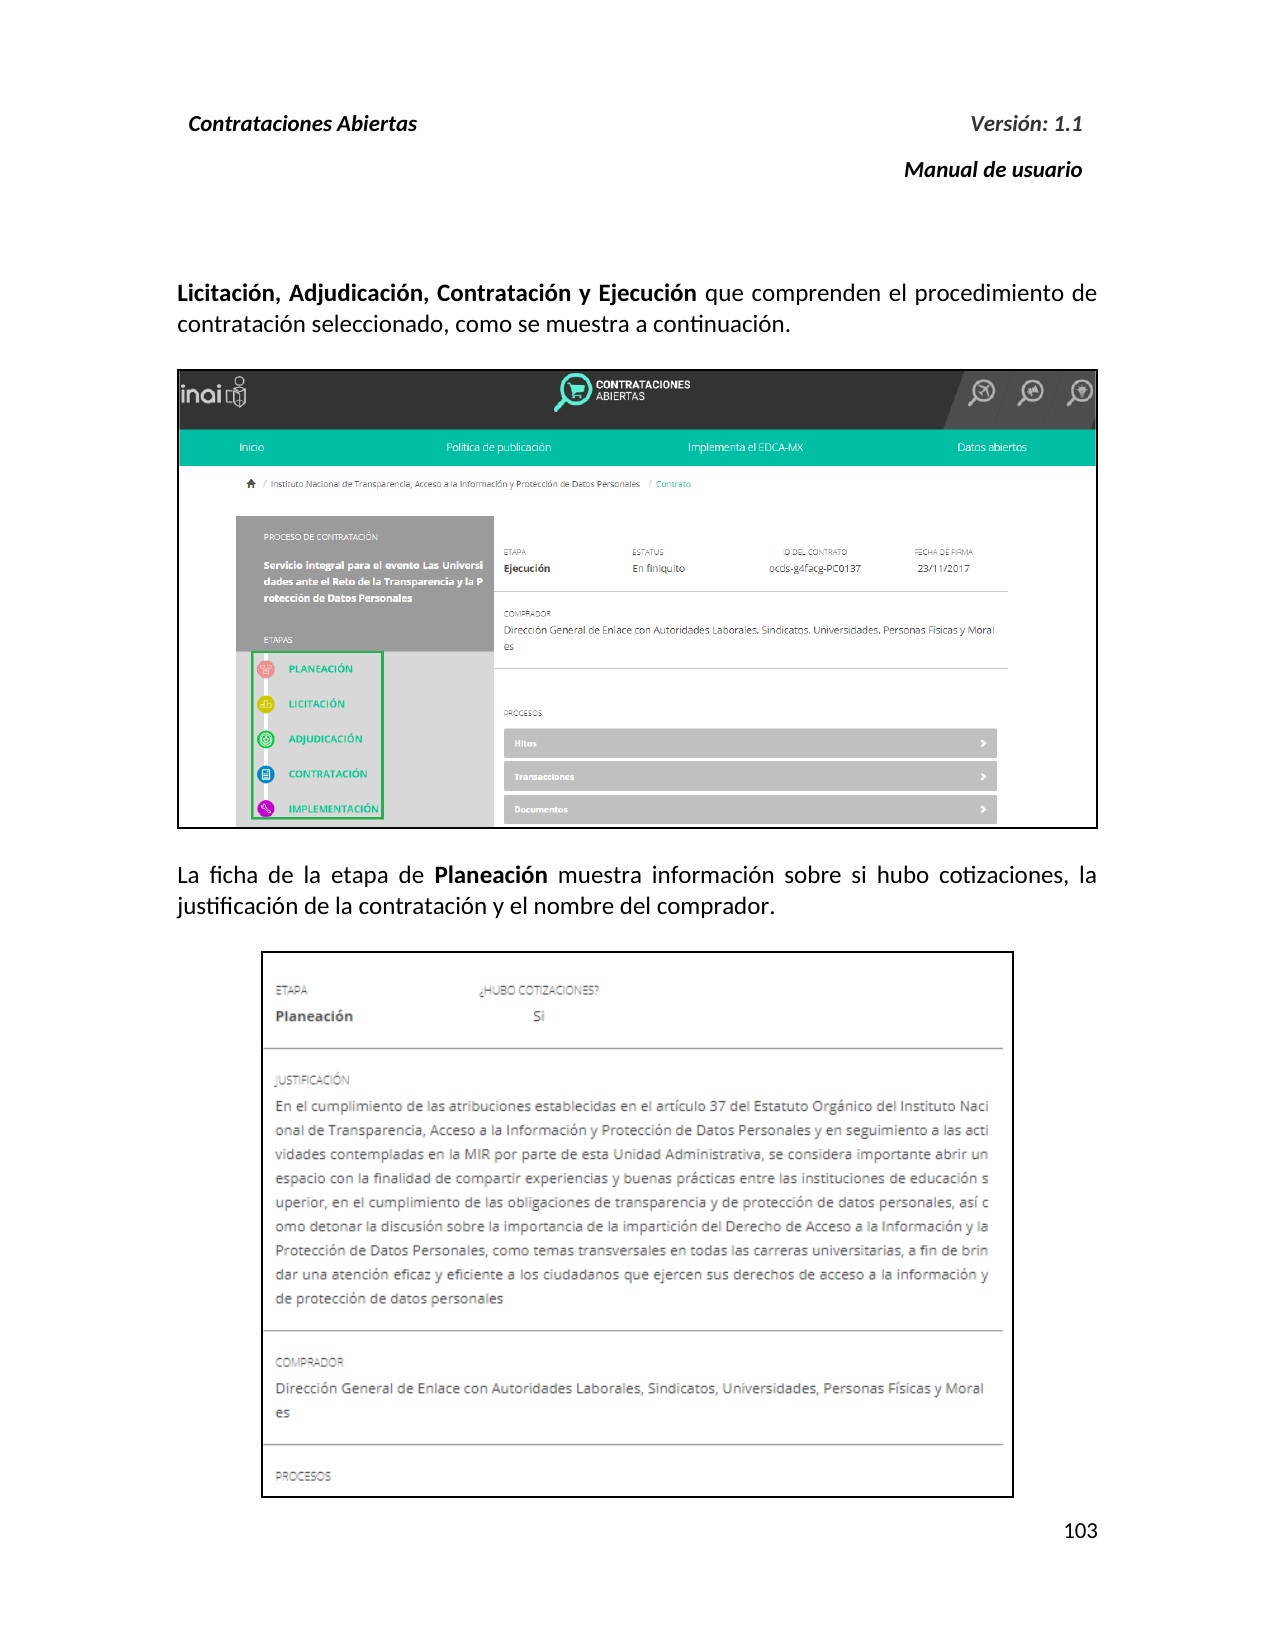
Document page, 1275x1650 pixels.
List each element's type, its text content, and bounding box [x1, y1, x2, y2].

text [177, 277, 1098, 338]
picture [263, 953, 1012, 1496]
picture [179, 371, 1096, 827]
text La ficha de la etapa de Planeación muestra información sobre si hubo cotizaciones, la justificación de la contratación y el nombre del comprador. [177, 860, 1098, 921]
